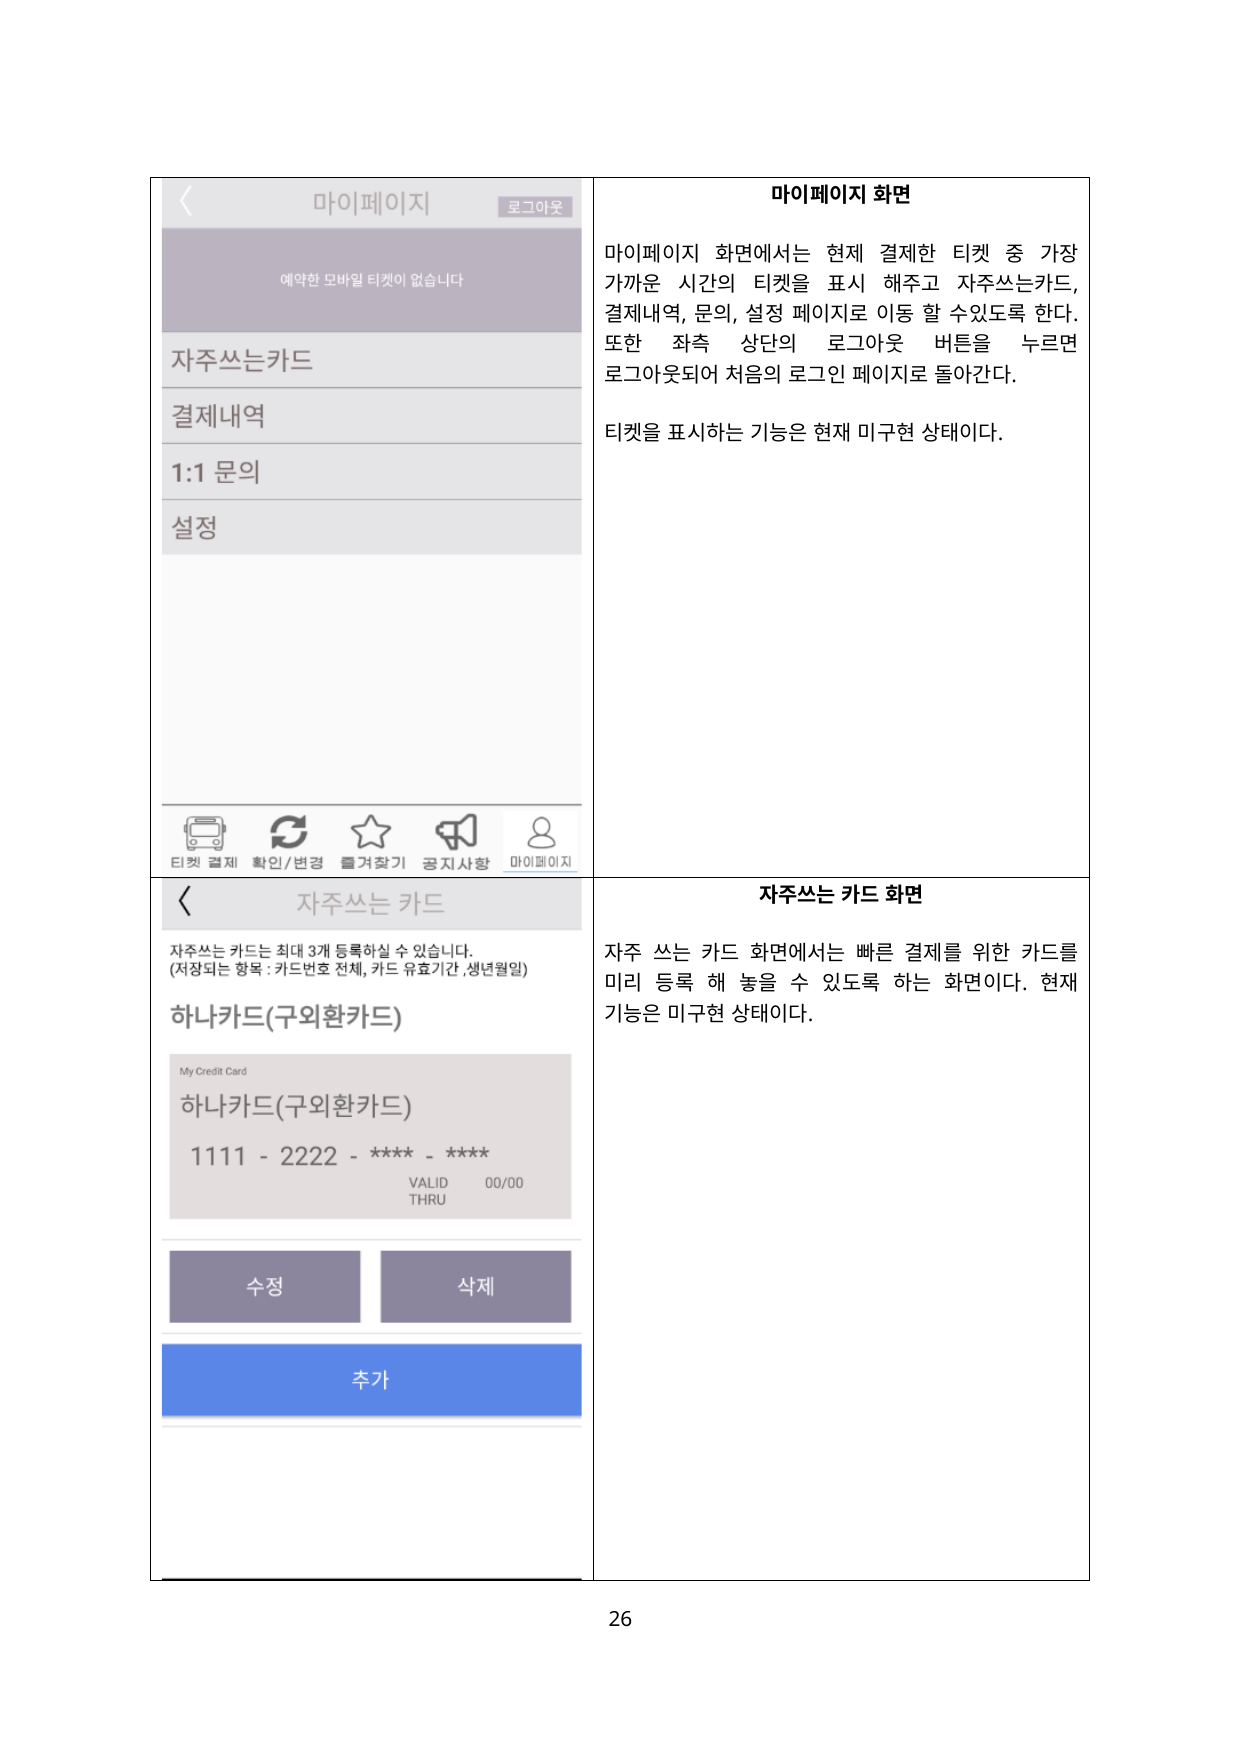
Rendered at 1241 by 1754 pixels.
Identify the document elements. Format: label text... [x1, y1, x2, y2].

table_cell 자주쓰는 카드 화면 자주 쓰는 카드 화면에서는 빠른 결제를 위한 카드를 미리 등록 해 놓을 수 있도록 하는 화면이다. 현재 기능은 미구현 상태이다. [594, 878, 1089, 1580]
table_cell [582, 178, 593, 877]
table_cell [582, 878, 593, 1580]
picture [161, 178, 582, 1580]
table_cell [151, 178, 161, 877]
table_cell 마이페이지 화면 마이페이지 화면에서는 현제 결제한 티켓 중 가장 가까운 시간의 티켓을 표시 해주고 자주쓰는카드, 결제내역, 문의, 설정 페이지로 이동 할 수있도록 한다. 또한 좌측 상단의 로그아웃 버튼을 누르면 로그아웃되어 처음의 로그인 페이지로 돌아간다. 티켓을 표시하는 기능은 현재 미구현 상태이다. [594, 178, 1089, 877]
table_cell [151, 878, 161, 1580]
